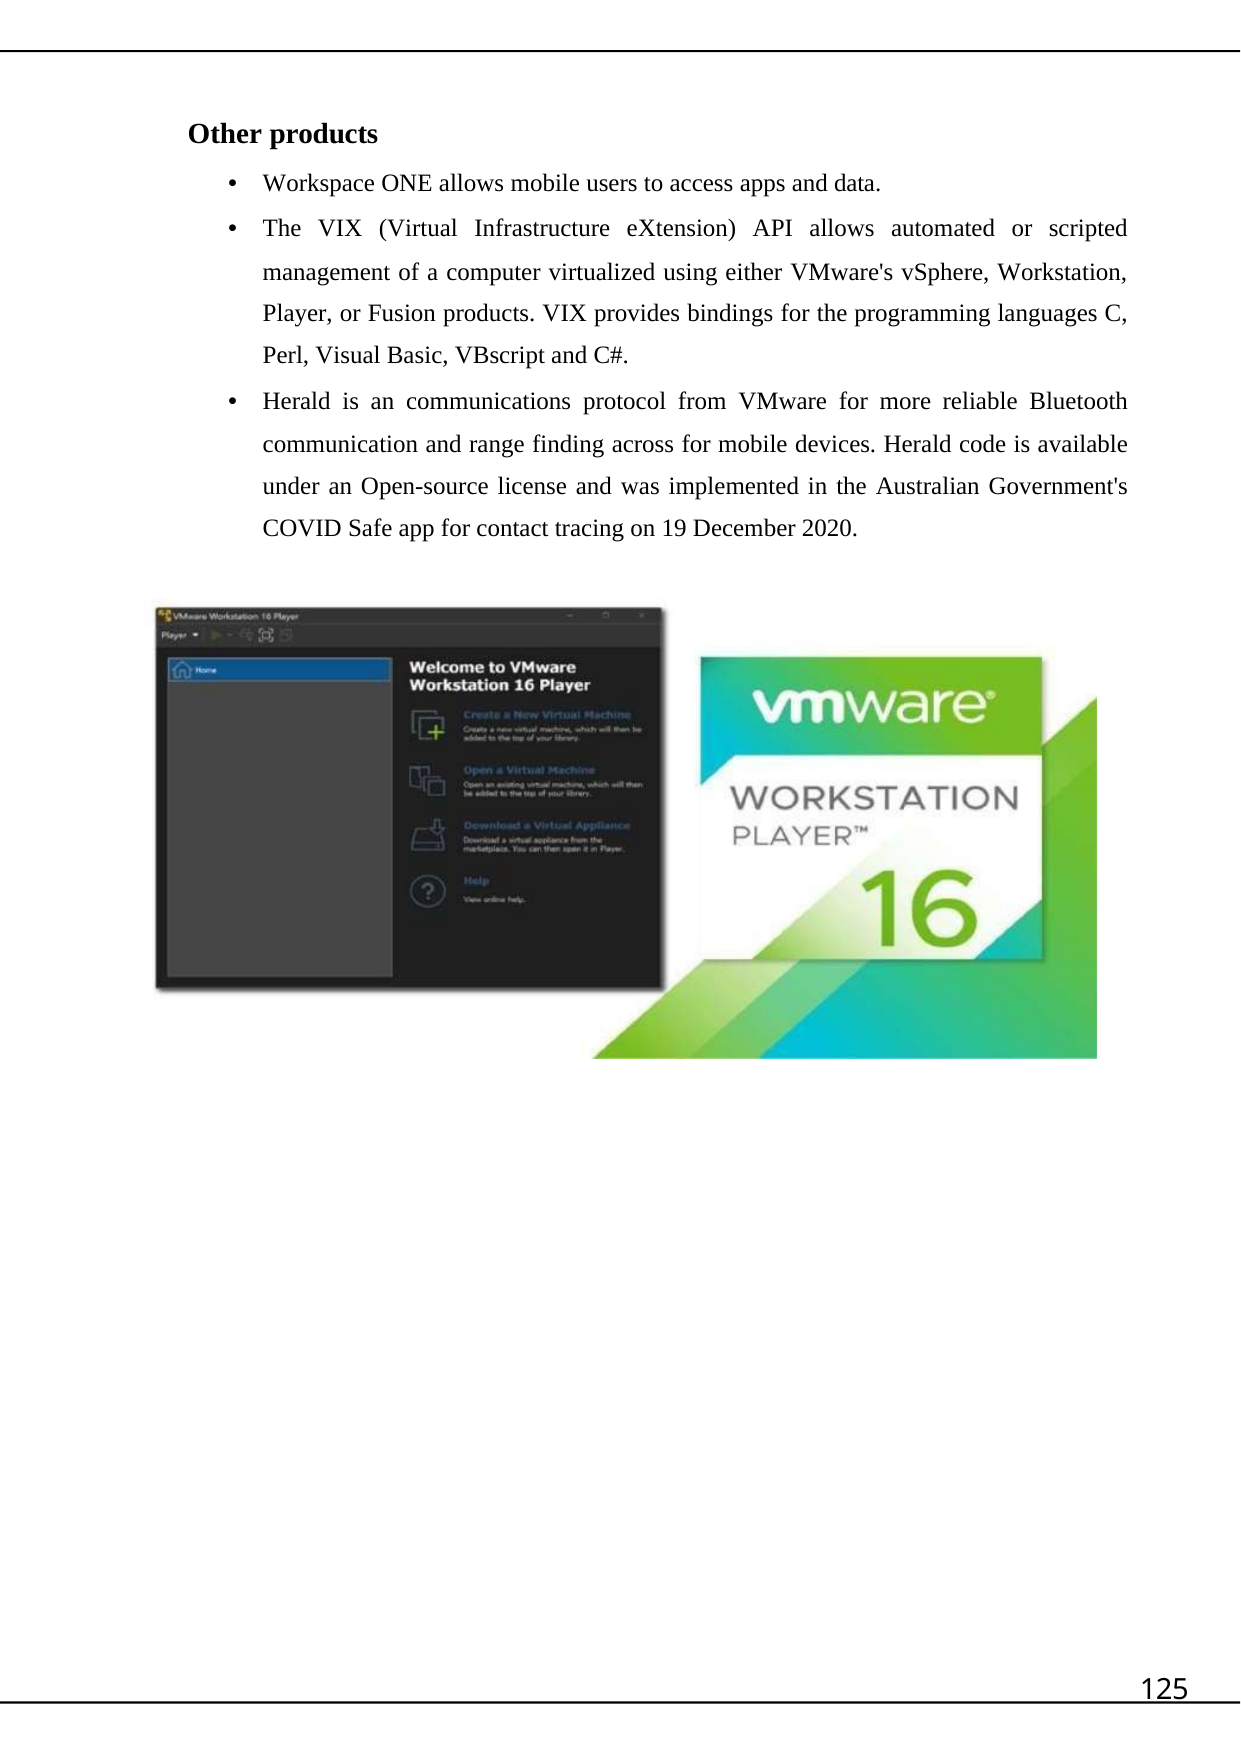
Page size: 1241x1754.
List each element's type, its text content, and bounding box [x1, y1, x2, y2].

subtitle Other products [187, 116, 1198, 149]
list The VIX (Virtual Infrastructure eXtension) API allows automated or scripted management of a computer virtualized using either VMware's vSphere, Workstation, Player, or Fusion products. VIX provides bindings for the programming languages C, Perl, Visual Basic, VBscript and C#. [225, 213, 1128, 369]
list Herald is an communications protocol from VMware for more reliable Bluetooth communication and range finding across for mobile devices. Herald code is available under an Open-source license and was implemented in the Australian Government's COVID Safe app for contact tracing on 19 December 2020. [225, 386, 1128, 542]
picture [143, 599, 1098, 1059]
list Workspace ONE allows mobile users to access apps and data. [225, 168, 1198, 199]
